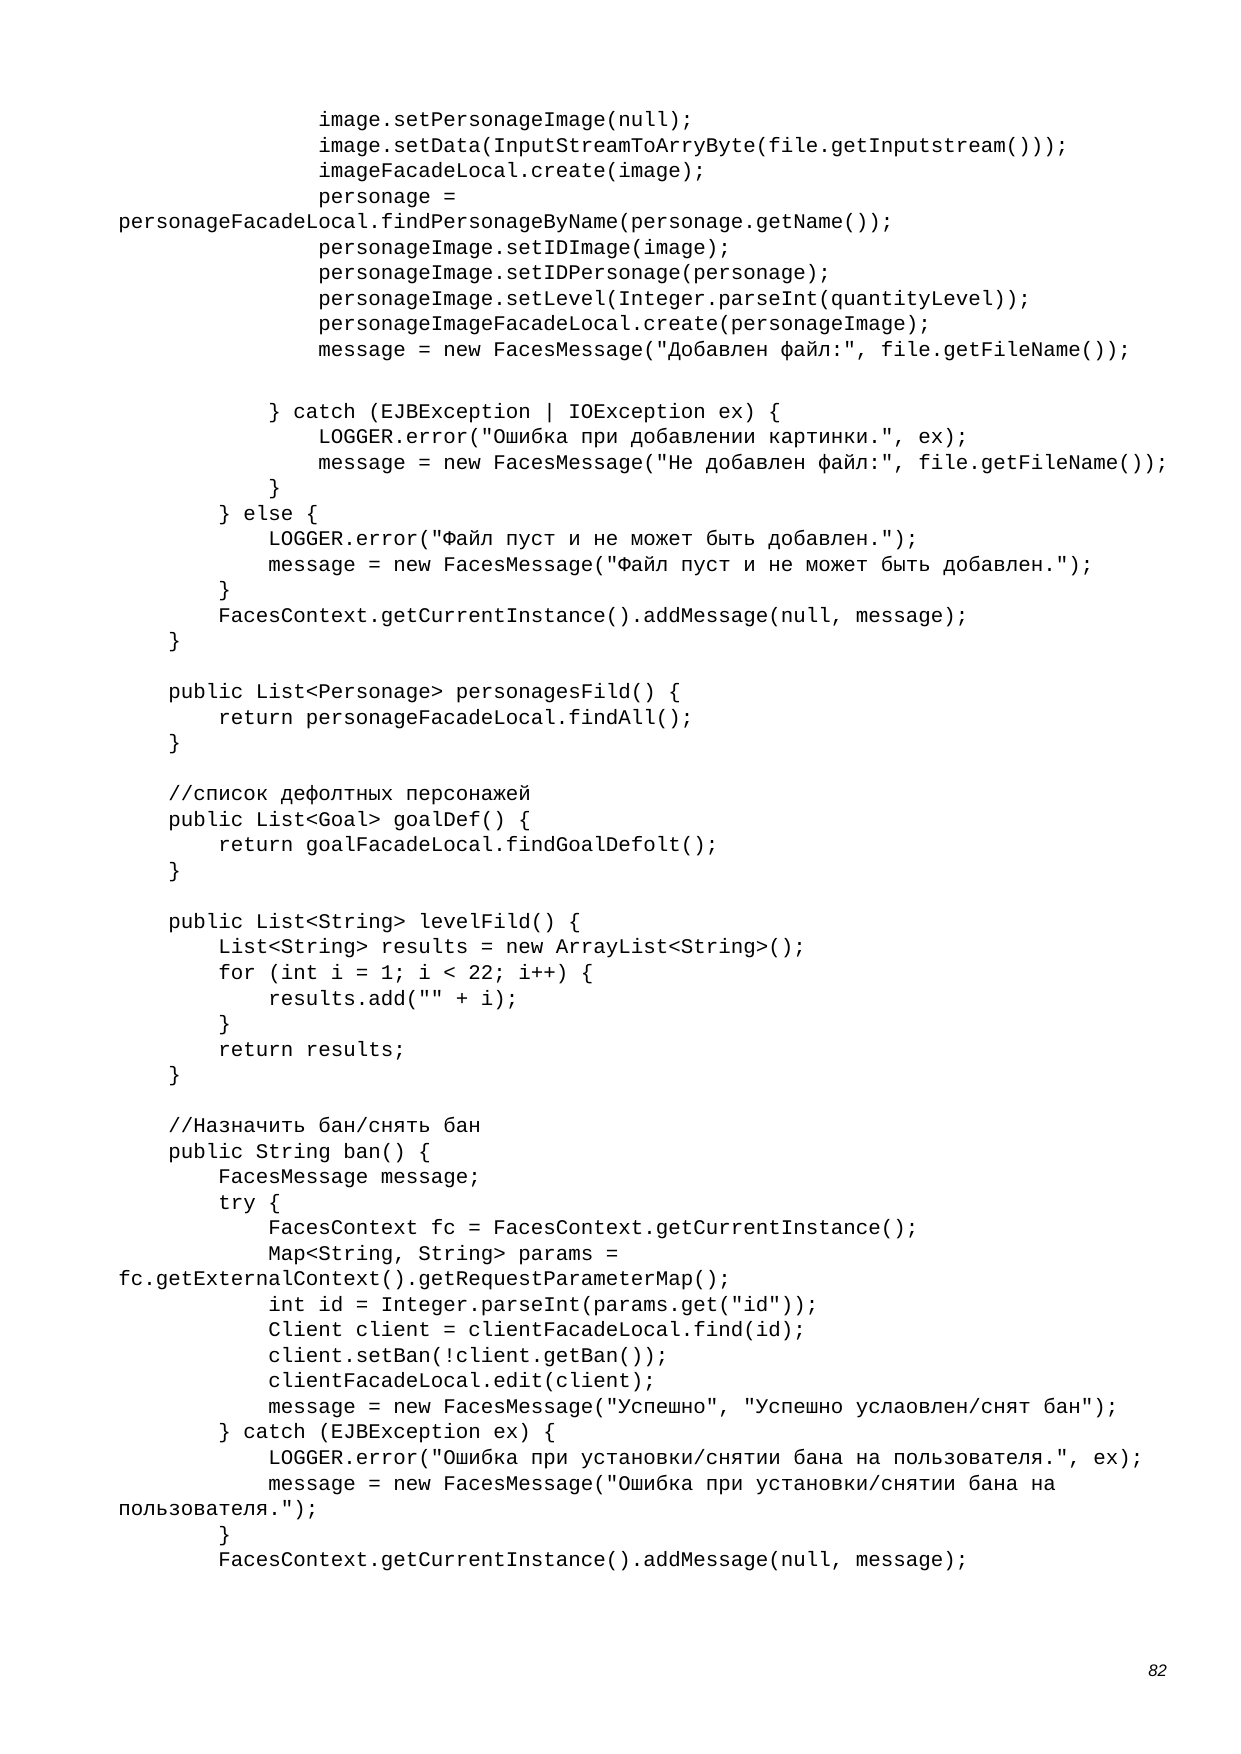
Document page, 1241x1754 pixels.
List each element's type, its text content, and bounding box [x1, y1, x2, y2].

text FacesMessage message; [118, 1166, 1194, 1190]
text } [118, 477, 1194, 501]
text } [118, 732, 1194, 756]
text } [118, 1523, 1194, 1547]
text LOGGER.error("Файл пуст и не может быть добавлен."); [118, 528, 1194, 552]
text } [118, 579, 1194, 603]
text personageImage.setIDImage(image); [118, 237, 1194, 261]
text personageImage.setIDPersonage(personage); [118, 262, 1194, 286]
text personageImageFacadeLocal.create(personageImage); [118, 313, 1194, 337]
text client.setBan(!client.getBan()); [118, 1345, 1194, 1368]
text } [118, 1064, 1194, 1088]
text try { [118, 1192, 1194, 1215]
text } [118, 630, 1194, 654]
text } catch (EJBException | IOException ex) { [118, 401, 1194, 424]
text message = new FacesMessage("Ошибка при установки/снятии бана на пользователя."); [118, 1472, 1194, 1522]
text } else { [118, 503, 1194, 526]
text LOGGER.error("Ошибка при добавлении картинки.", ex); [118, 426, 1194, 450]
text message = new FacesMessage("Успешно", "Успешно услаовлен/снят бан"); [118, 1396, 1194, 1419]
text Map<String, String> params = fc.getExternalContext().getRequestParameterMap(); [118, 1243, 1194, 1292]
text return goalFacadeLocal.findGoalDefolt(); [118, 834, 1194, 858]
text public List<Personage> personagesFild() { [118, 681, 1194, 705]
text public List<Goal> goalDef() { [118, 809, 1194, 833]
text public String ban() { [118, 1141, 1194, 1164]
text imageFacadeLocal.create(image); [118, 160, 1194, 184]
text personageImage.setLevel(Integer.parseInt(quantityLevel)); [118, 288, 1194, 312]
text public List<String> levelFild() { [118, 911, 1194, 935]
text LOGGER.error("Ошибка при установки/снятии бана на пользователя.", ex); [118, 1447, 1194, 1471]
text for (int i = 1; i < 22; i++) { [118, 962, 1194, 986]
text image.setData(InputStreamToArryByte(file.getInputstream())); [118, 135, 1194, 158]
text image.setPersonageImage(null); [118, 109, 1194, 133]
text results.add("" + i); [118, 988, 1194, 1011]
text //Назначить бан/снять бан [118, 1115, 1194, 1139]
text int id = Integer.parseInt(params.get("id")); [118, 1294, 1194, 1317]
text return results; [118, 1039, 1194, 1062]
text FacesContext fc = FacesContext.getCurrentInstance(); [118, 1217, 1194, 1241]
text message = new FacesMessage("Не добавлен файл:", file.getFileName()); [118, 452, 1194, 475]
text FacesContext.getCurrentInstance().addMessage(null, message); [118, 605, 1194, 628]
text List<String> results = new ArrayList<String>(); [118, 937, 1194, 960]
text clientFacadeLocal.edit(client); [118, 1370, 1194, 1394]
text } [118, 1013, 1194, 1037]
text //список дефолтных персонажей [118, 783, 1194, 807]
text message = new FacesMessage("Файл пуст и не может быть добавлен."); [118, 554, 1194, 577]
text } [118, 860, 1194, 884]
text FacesContext.getCurrentInstance().addMessage(null, message); [118, 1549, 1194, 1573]
text personage = personageFacadeLocal.findPersonageByName(personage.getName()); [118, 186, 1194, 235]
text Client client = clientFacadeLocal.find(id); [118, 1319, 1194, 1343]
text return personageFacadeLocal.findAll(); [118, 707, 1194, 731]
text } catch (EJBException ex) { [118, 1421, 1194, 1445]
text message = new FacesMessage("Добавлен файл:", file.getFileName()); [118, 339, 1194, 363]
